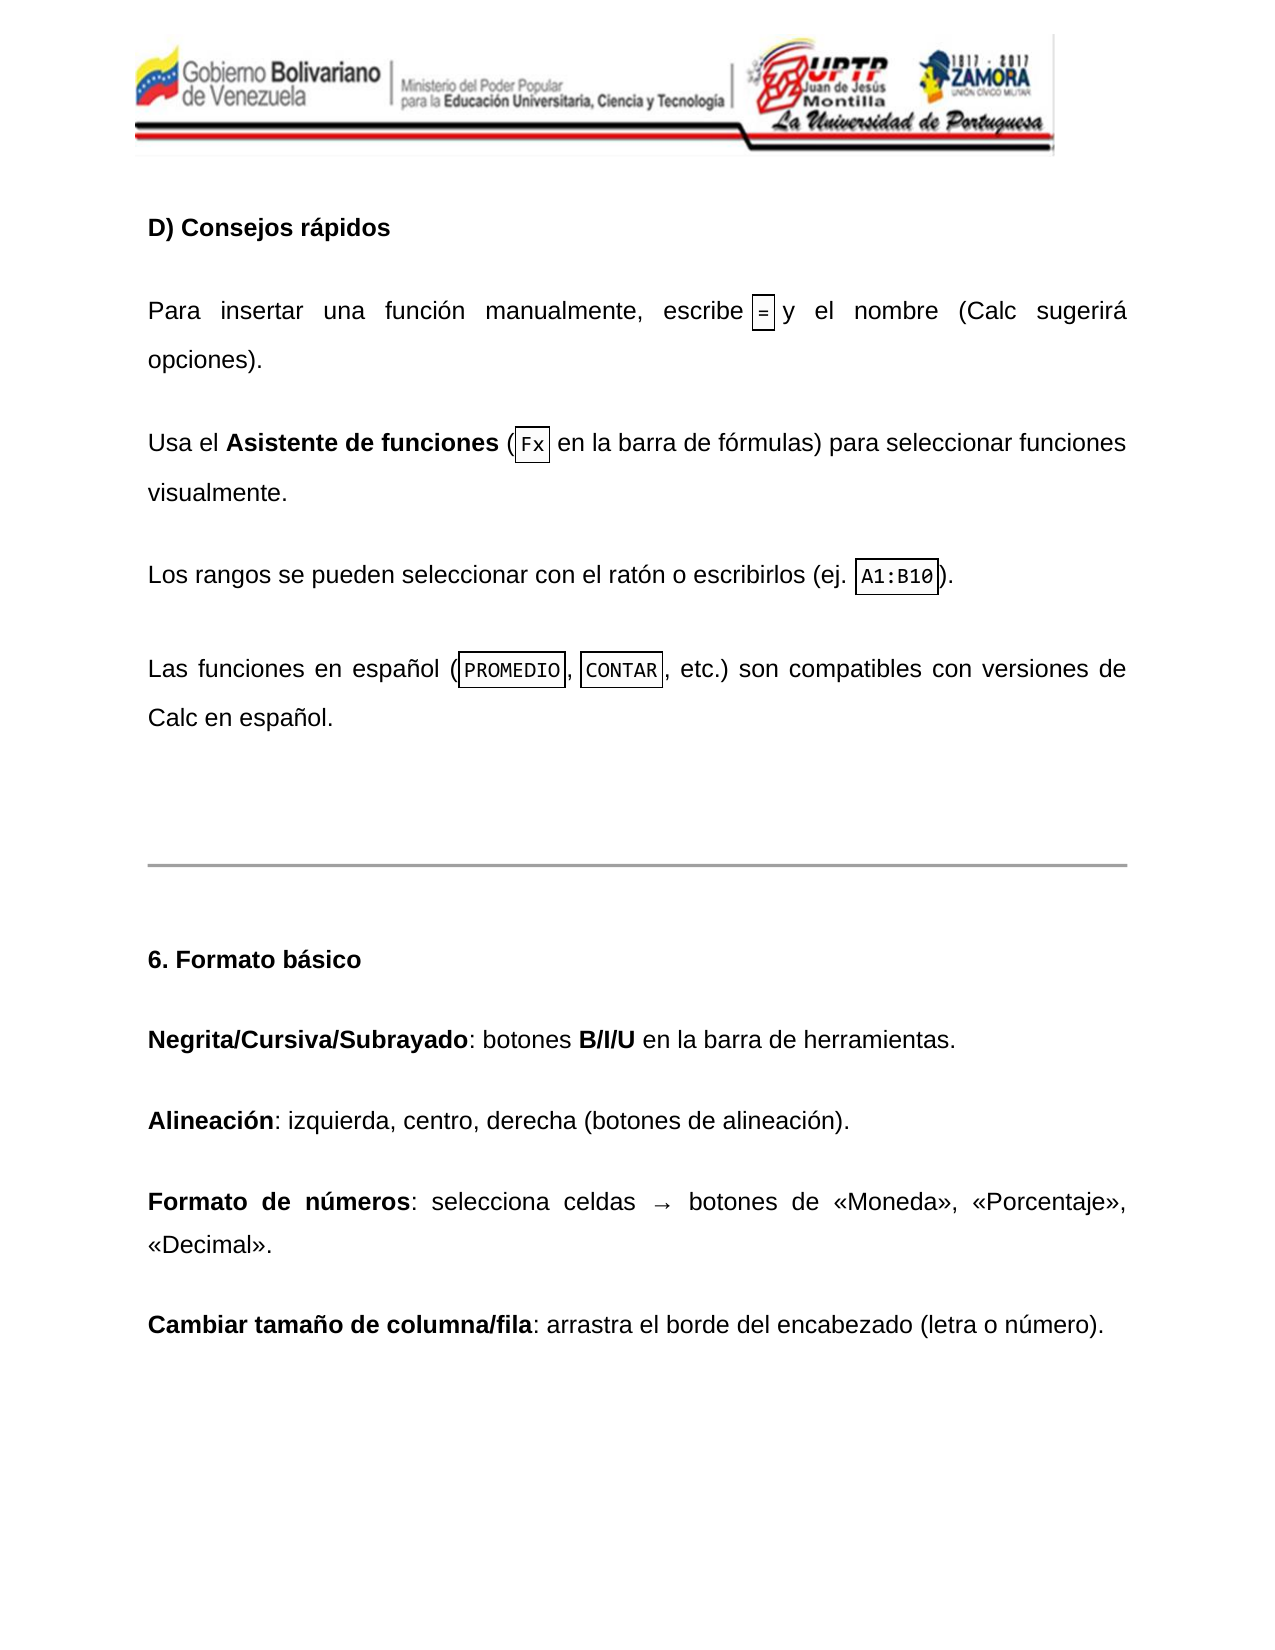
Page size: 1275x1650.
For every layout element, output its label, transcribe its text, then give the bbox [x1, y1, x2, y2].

text D) Consejos rápidos [148, 213, 1127, 242]
text Los rangos se pueden seleccionar con el ratón o escribirlos (ej. A1:B10). [939, 558, 1127, 595]
picture [135, 34, 1056, 158]
text Alineación: izquierda, centro, derecha (botones de alineación). [148, 1106, 1127, 1134]
text Las funciones en español (PROMEDIO, CONTAR, etc.) son compatibles con versiones de Calc en español. [148, 651, 1127, 731]
text Los rangos se pueden seleccionar con el ratón o escribirlos (ej. A1:B10). [148, 558, 855, 595]
text Para insertar una función manualmente, escribe = y el nombre (Calc sugerirá opciones). [148, 294, 1127, 374]
text Cambiar tamaño de columna/fila: arrastra el borde del encabezado (letra o número). [148, 1310, 1127, 1339]
text Formato de números: selecciona celdas → botones de «Moneda», «Porcentaje», «Decimal». [148, 1186, 1127, 1258]
text 6. Formato básico [148, 944, 1127, 973]
text Usa el Asistente de funciones (Fx en la barra de fórmulas) para seleccionar funciones visualmente. [148, 426, 1127, 506]
text Negrita/Cursiva/Subrayado: botones B/I/U en la barra de herramientas. [148, 1025, 1127, 1054]
